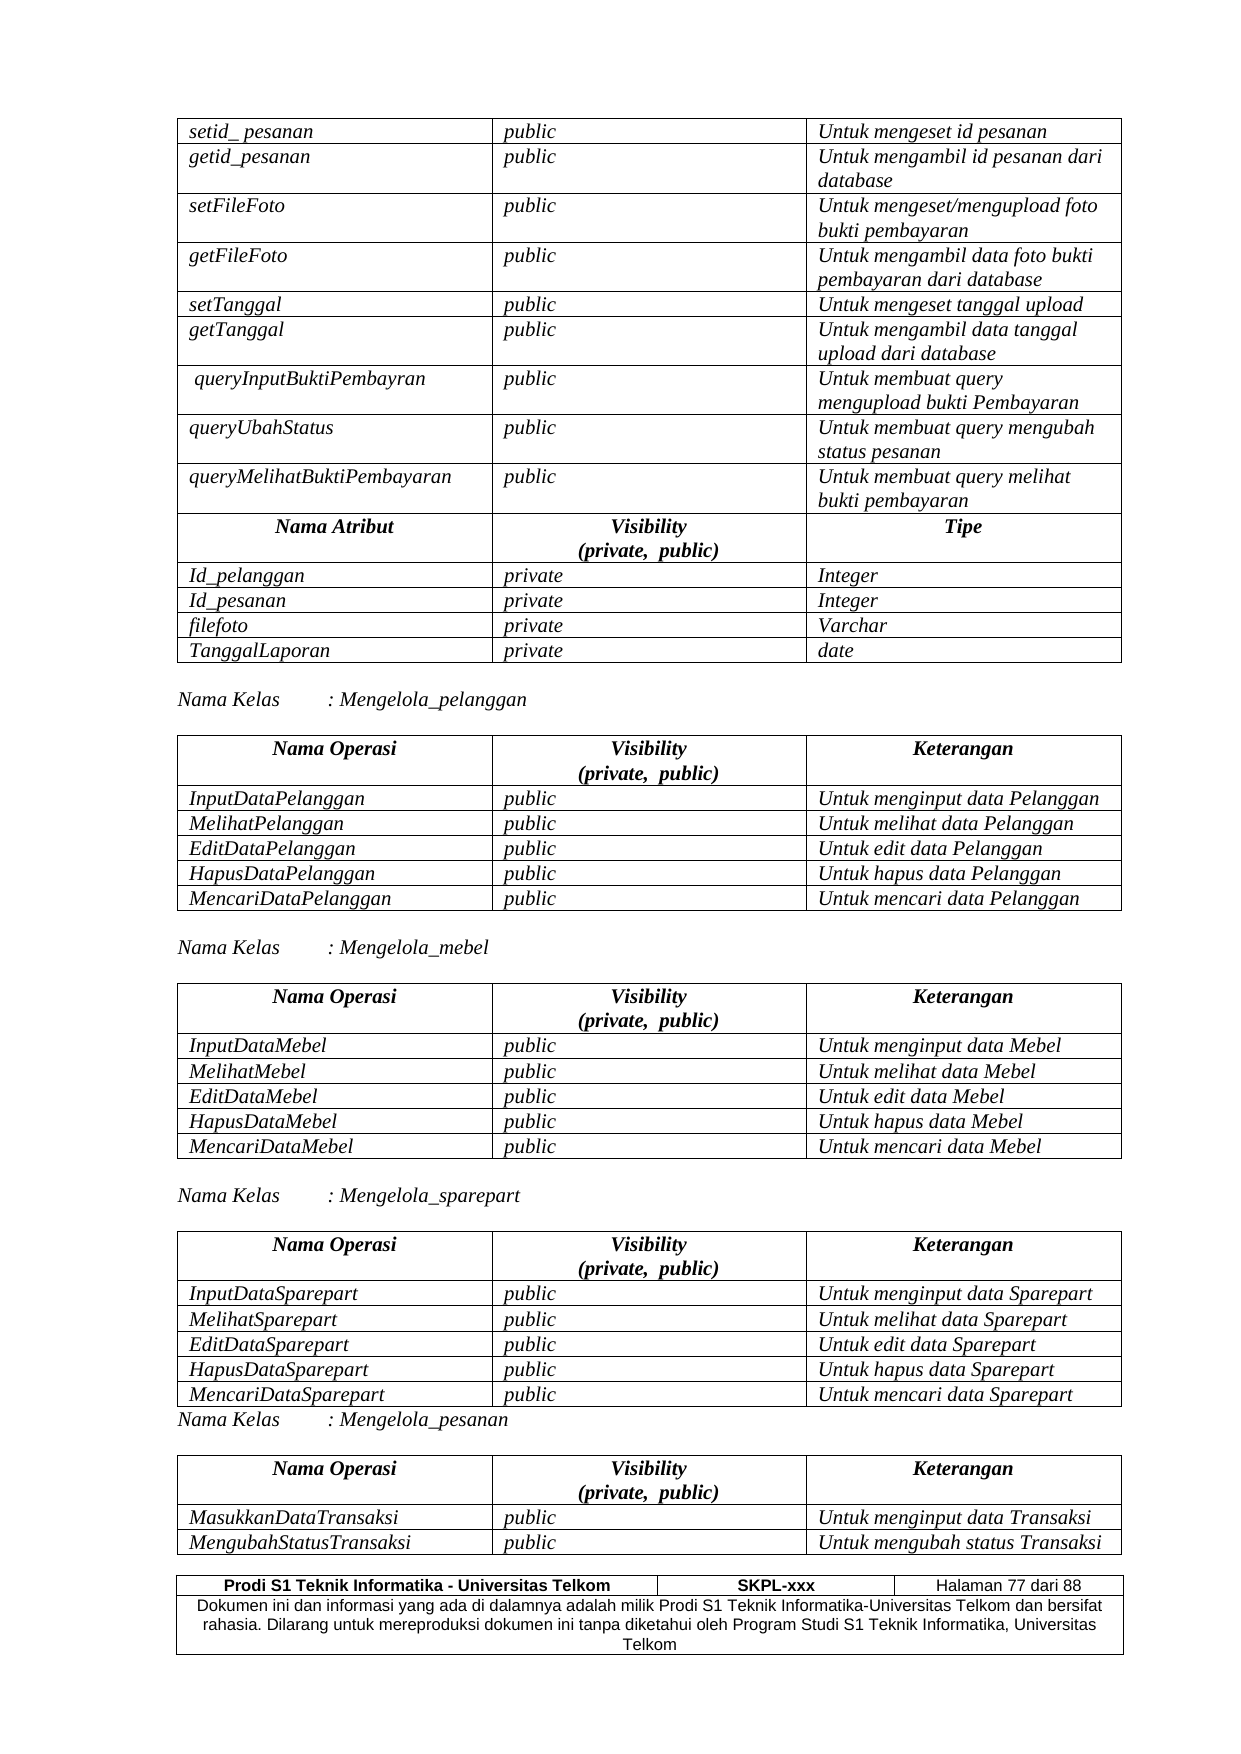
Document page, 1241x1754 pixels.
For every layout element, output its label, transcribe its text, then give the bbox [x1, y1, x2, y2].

text Nama Kelas : Mengelola_sparepart [177, 1183, 1122, 1207]
table_cell public [493, 415, 806, 463]
table_header Visibility (private, public) [493, 1232, 806, 1280]
table_cell public [493, 1059, 806, 1083]
table_cell MencariDataMebel [178, 1134, 492, 1158]
table_cell public [493, 1034, 806, 1057]
table_cell private [493, 613, 806, 637]
table_header Keterangan [807, 1456, 1121, 1504]
table_cell EditDataSparepart [178, 1332, 492, 1356]
table_cell private [493, 563, 806, 587]
table_cell Integer [807, 563, 1121, 587]
table_cell Untuk hapus data Pelanggan [807, 861, 1121, 885]
table_cell public [493, 119, 806, 143]
table_cell public [493, 1109, 806, 1133]
table_cell date [807, 638, 1121, 662]
table_cell Untuk mencari data Sparepart [807, 1382, 1121, 1406]
table_cell public [493, 1281, 806, 1305]
table_cell HapusDataSparepart [178, 1357, 492, 1381]
table_cell public [493, 1382, 806, 1406]
table_cell MelihatPelanggan [178, 811, 492, 835]
table_header Visibility (private, public) [493, 1456, 806, 1504]
table_cell queryInputBuktiPembayran [178, 366, 492, 414]
table_cell public [493, 1332, 806, 1356]
table_cell queryUbahStatus [178, 415, 492, 463]
table_header Keterangan [807, 1232, 1121, 1280]
table_cell Untuk membuat query mengubah status pesanan [807, 415, 1121, 463]
table_cell Untuk melihat data Pelanggan [807, 811, 1121, 835]
table_cell getTanggal [178, 317, 492, 365]
table_cell setid_ pesanan [178, 119, 492, 143]
table_cell Untuk hapus data Sparepart [807, 1357, 1121, 1381]
table_cell EditDataPelanggan [178, 836, 492, 860]
table_cell public [493, 836, 806, 860]
table_cell MelihatMebel [178, 1059, 492, 1083]
table_cell filefoto [178, 613, 492, 637]
table_cell Untuk menginput data Transaksi [807, 1505, 1121, 1529]
table_header Visibility (private, public) [493, 736, 806, 784]
table_cell Untuk edit data Sparepart [807, 1332, 1121, 1356]
table_cell HapusDataMebel [178, 1109, 492, 1133]
table_header Visibility (private, public) [493, 984, 806, 1032]
table_header Nama Operasi [178, 1232, 492, 1280]
table_cell Untuk menginput data Mebel [807, 1034, 1121, 1057]
text Nama Kelas : Mengelola_pesanan [177, 1407, 1122, 1431]
table_cell public [493, 861, 806, 885]
table_cell public [493, 292, 806, 316]
table_cell Untuk menginput data Sparepart [807, 1281, 1121, 1305]
table_cell InputDataSparepart [178, 1281, 492, 1305]
table_cell public [493, 194, 806, 242]
table_cell MengubahStatusTransaksi [178, 1530, 492, 1554]
table_header Keterangan [807, 984, 1121, 1032]
table_cell MelihatSparepart [178, 1306, 492, 1331]
table_cell setFileFoto [178, 194, 492, 242]
table_cell InputDataMebel [178, 1034, 492, 1057]
table_cell Untuk mengambil data foto bukti pembayaran dari database [807, 243, 1121, 291]
text Nama Kelas : Mengelola_pelanggan [177, 687, 1122, 711]
table_cell private [493, 638, 806, 662]
table_cell public [493, 366, 806, 414]
table_cell public [493, 243, 806, 291]
table_cell Visibility (private, public) [493, 514, 806, 562]
table_cell InputDataPelanggan [178, 786, 492, 809]
table_header Nama Operasi [178, 1456, 492, 1504]
table_cell public [493, 1505, 806, 1529]
table_cell Untuk membuat query mengupload bukti Pembayaran [807, 366, 1121, 414]
table_cell Untuk edit data Mebel [807, 1084, 1121, 1108]
table_cell MencariDataSparepart [178, 1382, 492, 1406]
table_cell Untuk hapus data Mebel [807, 1109, 1121, 1133]
table_cell Id_pelanggan [178, 563, 492, 587]
table_cell public [493, 1530, 806, 1554]
table_cell Untuk mengeset/mengupload foto bukti pembayaran [807, 194, 1121, 242]
table_cell Untuk mengeset id pesanan [807, 119, 1121, 143]
table_cell EditDataMebel [178, 1084, 492, 1108]
table_cell public [493, 811, 806, 835]
table_cell public [493, 464, 806, 512]
text Nama Kelas : Mengelola_mebel [177, 935, 1122, 959]
table_cell Untuk mencari data Mebel [807, 1134, 1121, 1158]
table_cell public [493, 1134, 806, 1158]
table_cell Untuk mengubah status Transaksi [807, 1530, 1121, 1554]
table_cell Untuk menginput data Pelanggan [807, 786, 1121, 809]
table_cell MasukkanDataTransaksi [178, 1505, 492, 1529]
table_cell queryMelihatBuktiPembayaran [178, 464, 492, 512]
table_cell public [493, 1306, 806, 1331]
table_header Nama Operasi [178, 736, 492, 784]
table_cell public [493, 317, 806, 365]
table_cell Untuk mencari data Pelanggan [807, 886, 1121, 910]
table_cell Integer [807, 588, 1121, 612]
table_cell Untuk membuat query melihat bukti pembayaran [807, 464, 1121, 512]
table_cell Untuk mengeset tanggal upload [807, 292, 1121, 316]
table_cell Untuk melihat data Mebel [807, 1059, 1121, 1083]
table_cell getFileFoto [178, 243, 492, 291]
table_cell public [493, 1084, 806, 1108]
table_cell HapusDataPelanggan [178, 861, 492, 885]
table_header Keterangan [807, 736, 1121, 784]
table_cell public [493, 886, 806, 910]
table_cell TanggalLaporan [178, 638, 492, 662]
table_cell public [493, 144, 806, 192]
table_cell private [493, 588, 806, 612]
table_cell Nama Atribut [178, 514, 492, 562]
table_cell setTanggal [178, 292, 492, 316]
table_header Nama Operasi [178, 984, 492, 1032]
table_cell getid_pesanan [178, 144, 492, 192]
table_cell Untuk edit data Pelanggan [807, 836, 1121, 860]
table_cell Untuk mengambil data tanggal upload dari database [807, 317, 1121, 365]
table_cell public [493, 1357, 806, 1381]
table_cell Tipe [807, 514, 1121, 562]
table_cell Untuk melihat data Sparepart [807, 1306, 1121, 1331]
table_cell Id_pesanan [178, 588, 492, 612]
table_cell Varchar [807, 613, 1121, 637]
table_cell public [493, 786, 806, 809]
table_cell MencariDataPelanggan [178, 886, 492, 910]
table_cell Untuk mengambil id pesanan dari database [807, 144, 1121, 192]
